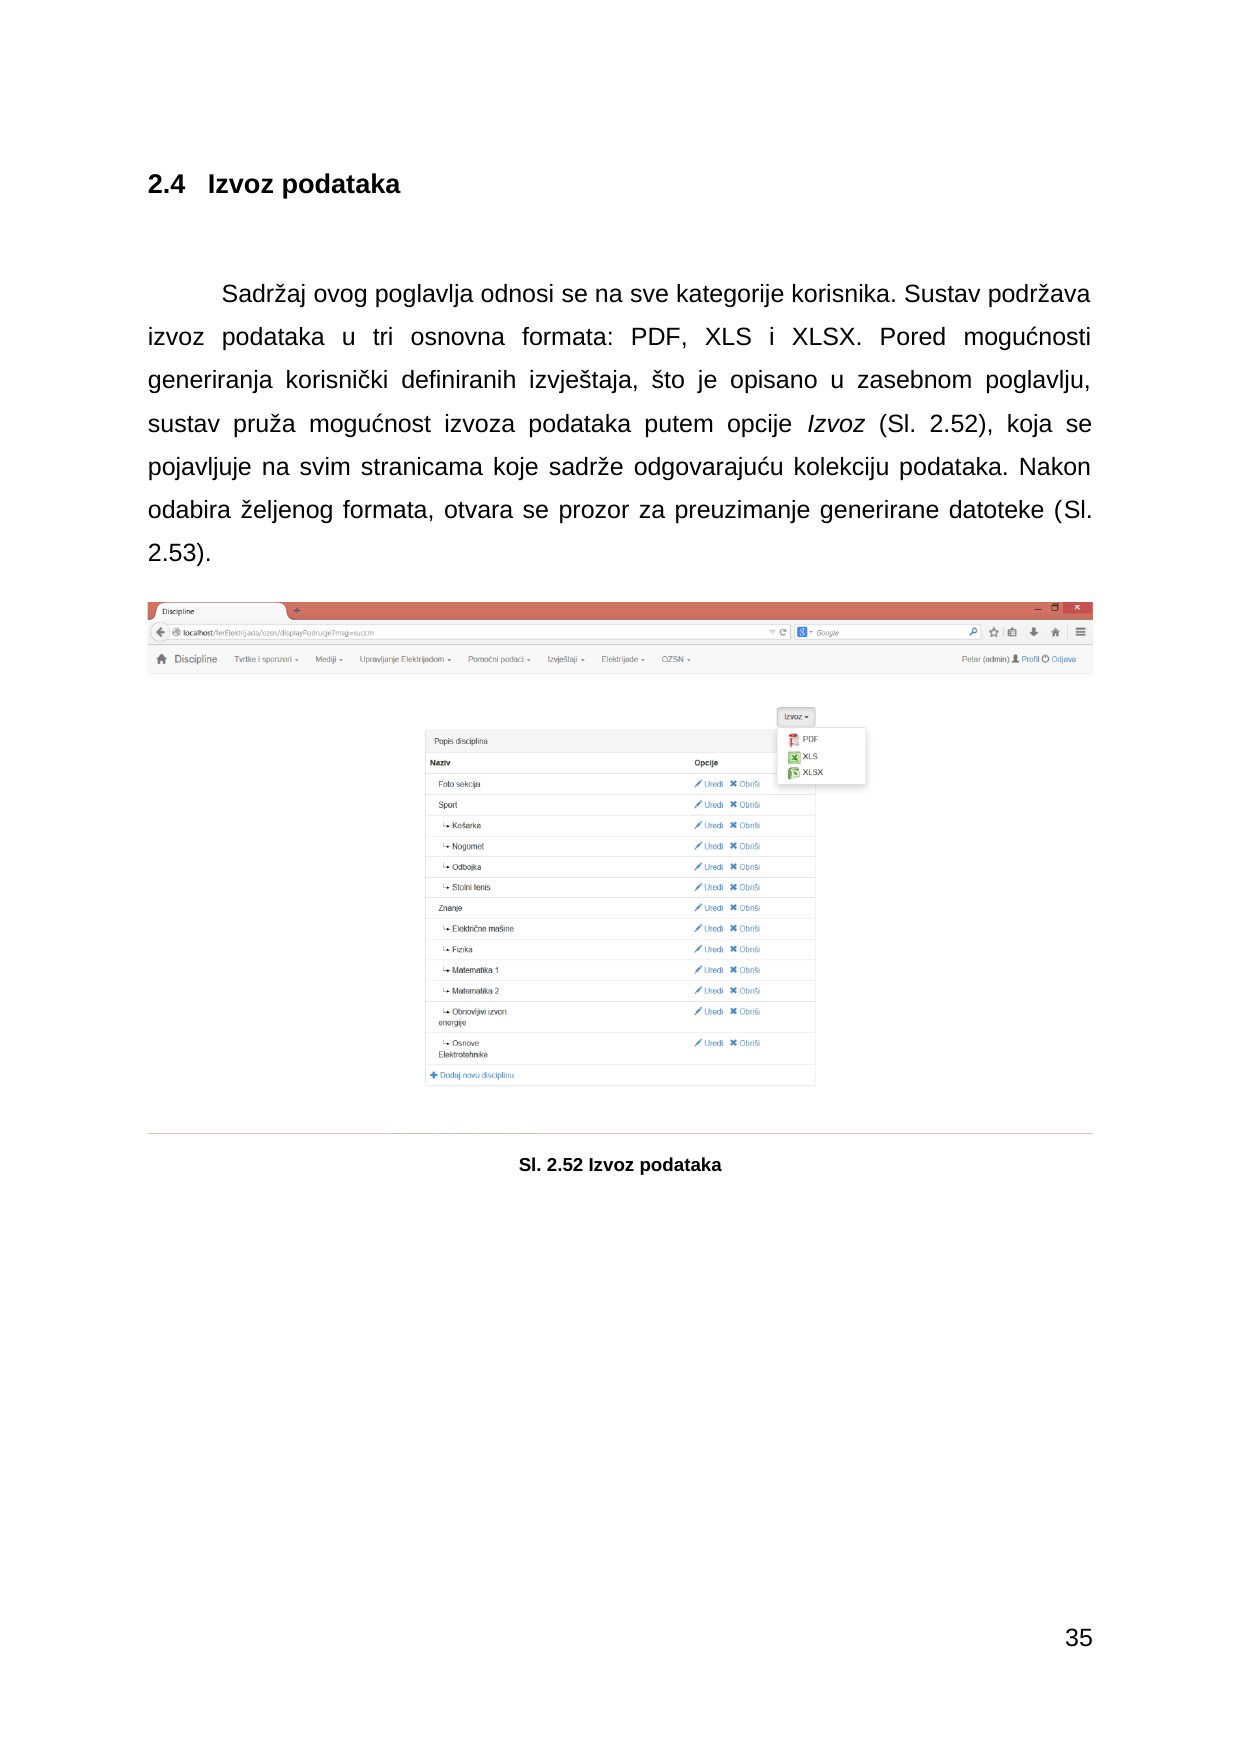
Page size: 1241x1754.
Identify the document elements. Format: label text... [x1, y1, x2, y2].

picture [147, 602, 1093, 1134]
text Sadržaj ovog poglavlja odnosi se na sve kategorije korisnika. Sustav podržava izvoz podataka u tri osnovna formata: PDF, XLS i XLSX. Pored mogućnosti generiranja korisnički definiranih izvještaja, što je opisano u zasebnom poglavlju, sustav pruža mogućnost izvoza podataka putem opcije Izvoz (Sl. 2.52), koja se pojavljuje na svim stranicama koje sadrže odgovarajuću kolekciju podataka. Nakon odabira željenog formata, otvara se prozor za preuzimanje generirane datoteke (Sl. 2.53). [148, 279, 1093, 567]
subtitle Izvoz podataka [148, 168, 1093, 200]
